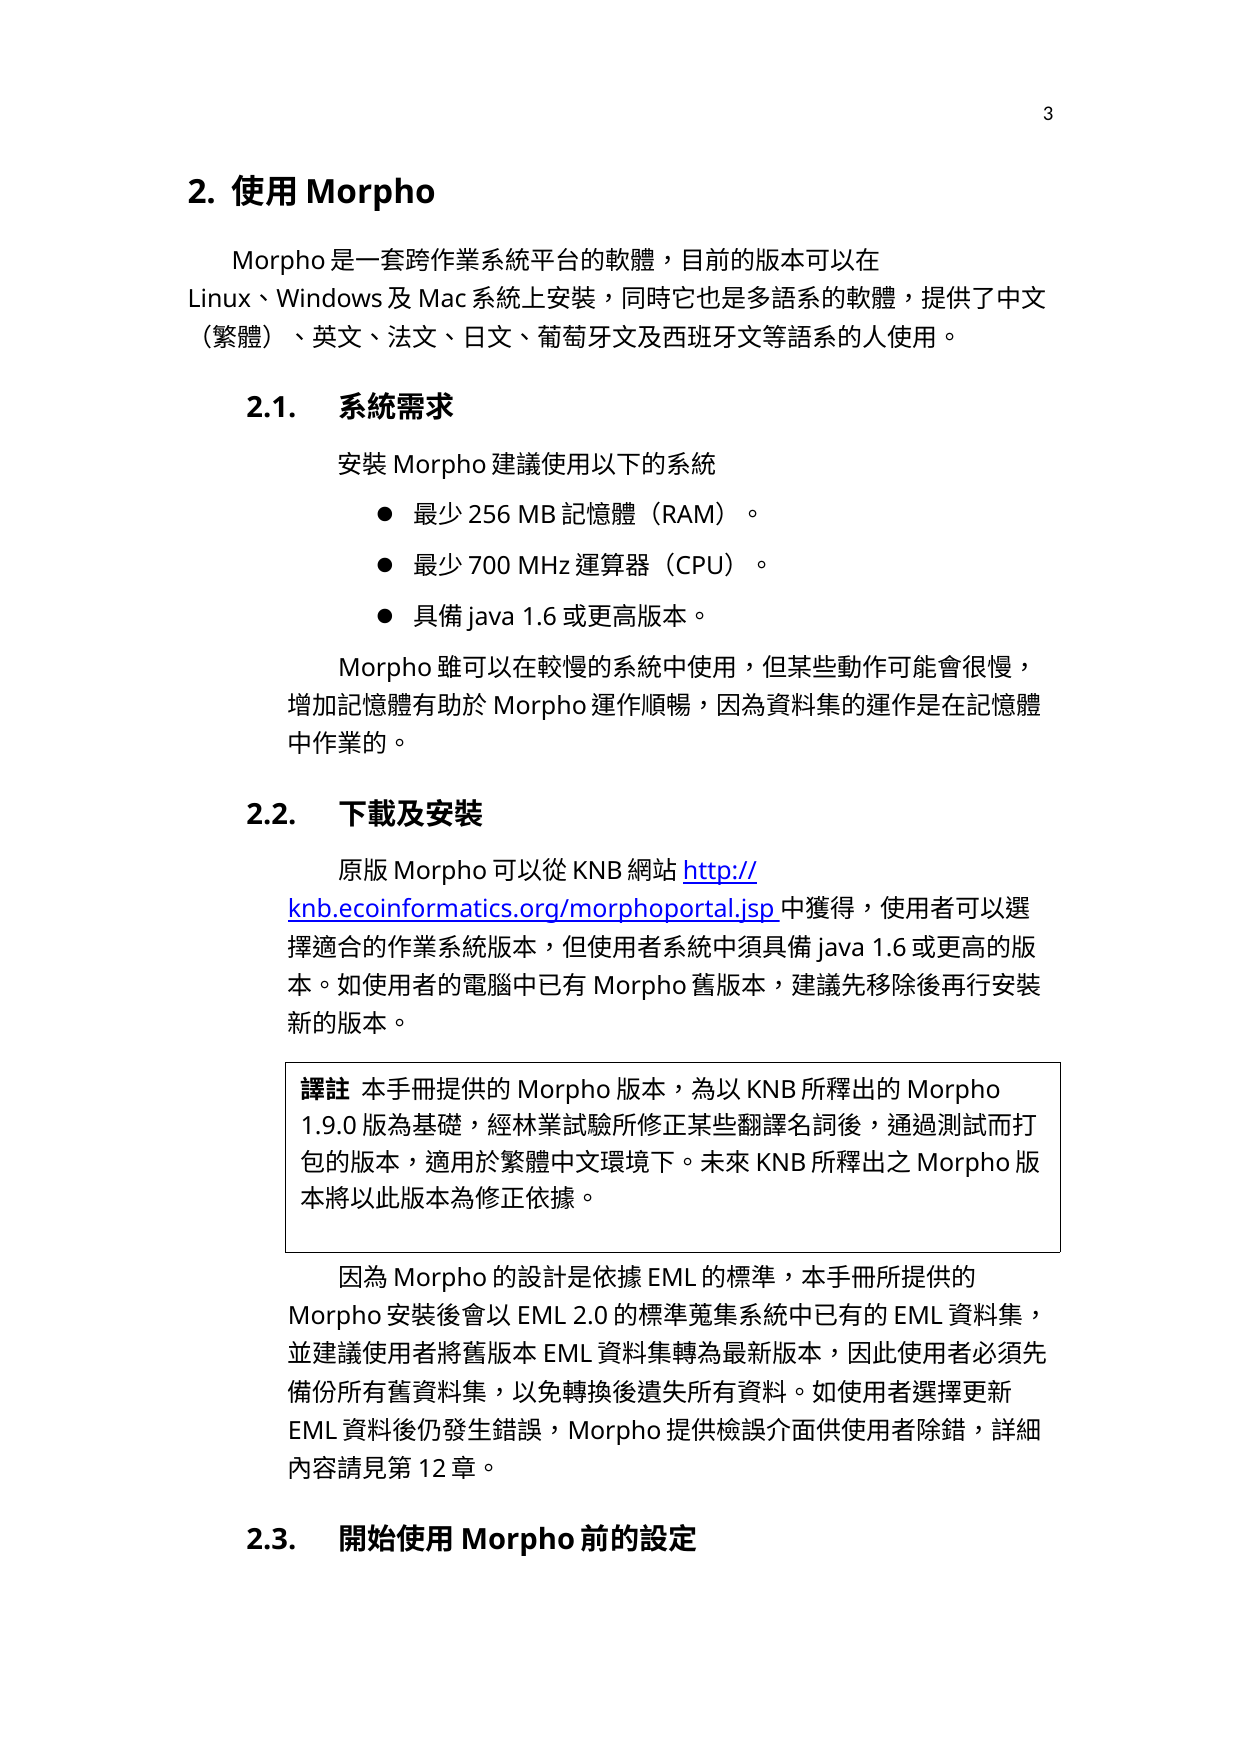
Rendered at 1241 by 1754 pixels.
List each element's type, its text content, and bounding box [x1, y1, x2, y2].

text 原版Morpho可以從KNB網站http://knb.ecoinformatics.org/morphoportal.jsp中獲得，使用者可以選擇適合的作業系統版本，但使用者系統中須具備java 1.6或更高的版本。如使用者的電腦中已有Morpho舊版本，建議先移除後再行安裝新的版本。 [288, 850, 1053, 1041]
list 最少700 MHz運算器（CPU）。 [375, 545, 1053, 583]
list 下載及安裝 [246, 773, 1053, 850]
list 具備java 1.6或更高版本。 [375, 595, 1053, 634]
list 開始使用Morpho前的設定 [246, 1498, 1053, 1575]
text Morpho雖可以在較慢的系統中使用，但某些動作可能會很慢，增加記憶體有助於Morpho運作順暢，因為資料集的運作是在記憶體中作業的。 [288, 646, 1053, 761]
list 最少256 MB記憶體（RAM）。 [375, 494, 1053, 532]
list 使用Morpho [187, 151, 1053, 227]
list 系統需求 [246, 367, 1053, 443]
text Morpho是一套跨作業系統平台的軟體，目前的版本可以在Linux、Windows及Mac系統上安裝，同時它也是多語系的軟體，提供了中文（繁體）、英文、法文、日文、葡萄牙文及西班牙文等語系的人使用。 [187, 239, 1053, 354]
text 因為Morpho的設計是依據EML的標準，本手冊所提供的Morpho安裝後會以EML 2.0的標準蒐集系統中已有的EML資料集，並建議使用者將舊版本EML資料集轉為最新版本，因此使用者必須先備份所有舊資料集，以免轉換後遺失所有資料。如使用者選擇更新EML資料後仍發生錯誤，Morpho提供檢誤介面供使用者除錯，詳細內容請見第12章。 [288, 1256, 1053, 1486]
text 安裝Morpho建議使用以下的系統 [287, 443, 1053, 481]
